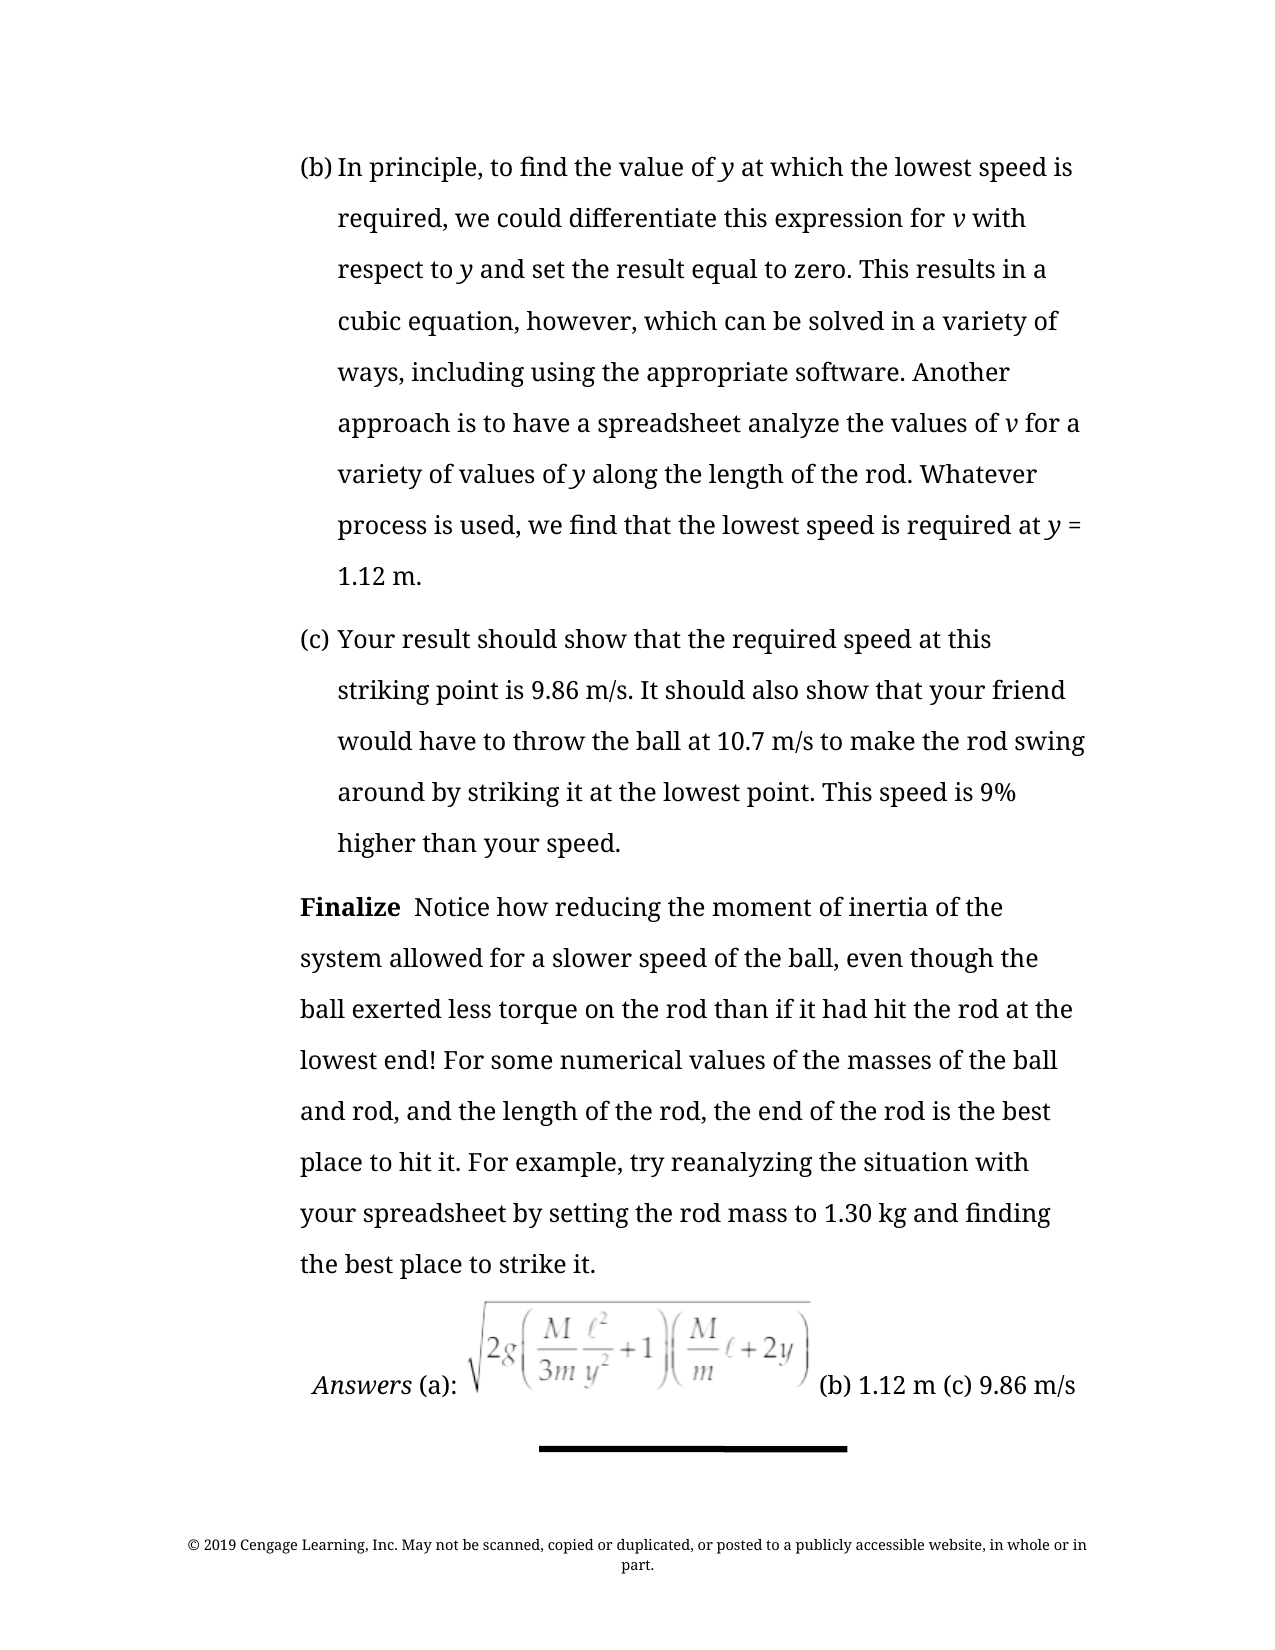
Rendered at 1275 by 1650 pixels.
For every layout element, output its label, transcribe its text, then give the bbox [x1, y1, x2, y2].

text Finalize Notice how reducing the moment of inertia of the system allowed for a slower speed of the ball, even though the ball exerted less torque on the rod than if it had hit the rod at the lowest end! For some numerical values of the masses of the ball and rod, and the length of the rod, the end of the rod is the best place to hit it. For example, try reanalyzing the situation with your spreadsheet by setting the rod mass to 1.30 kg and finding the best place to strike it. [300, 889, 1087, 1281]
text (c) Your result should show that the required speed at this striking point is 9.86 m/s. It should also show that your friend would have to throw the ball at 10.7 m/s to make the rod swing around by striking it at the lowest point. This speed is 9% higher than your speed. [300, 622, 1087, 860]
text Answers (a): (b) 1.12 m (c) 9.86 m/s [300, 1298, 1087, 1402]
text (b) In principle, to find the value of y at which the lowest speed is required, we could differentiate this expression for v with respect to y and set the result equal to zero. This results in a cubic equation, however, which can be solved in a variety of ways, including using the appropriate software. Another approach is to have a spreadsheet analyze the values of v for a variety of values of y along the length of the rod. Whatever process is used, we find that the lowest speed is required at y = 1.12 m. [300, 150, 1087, 592]
